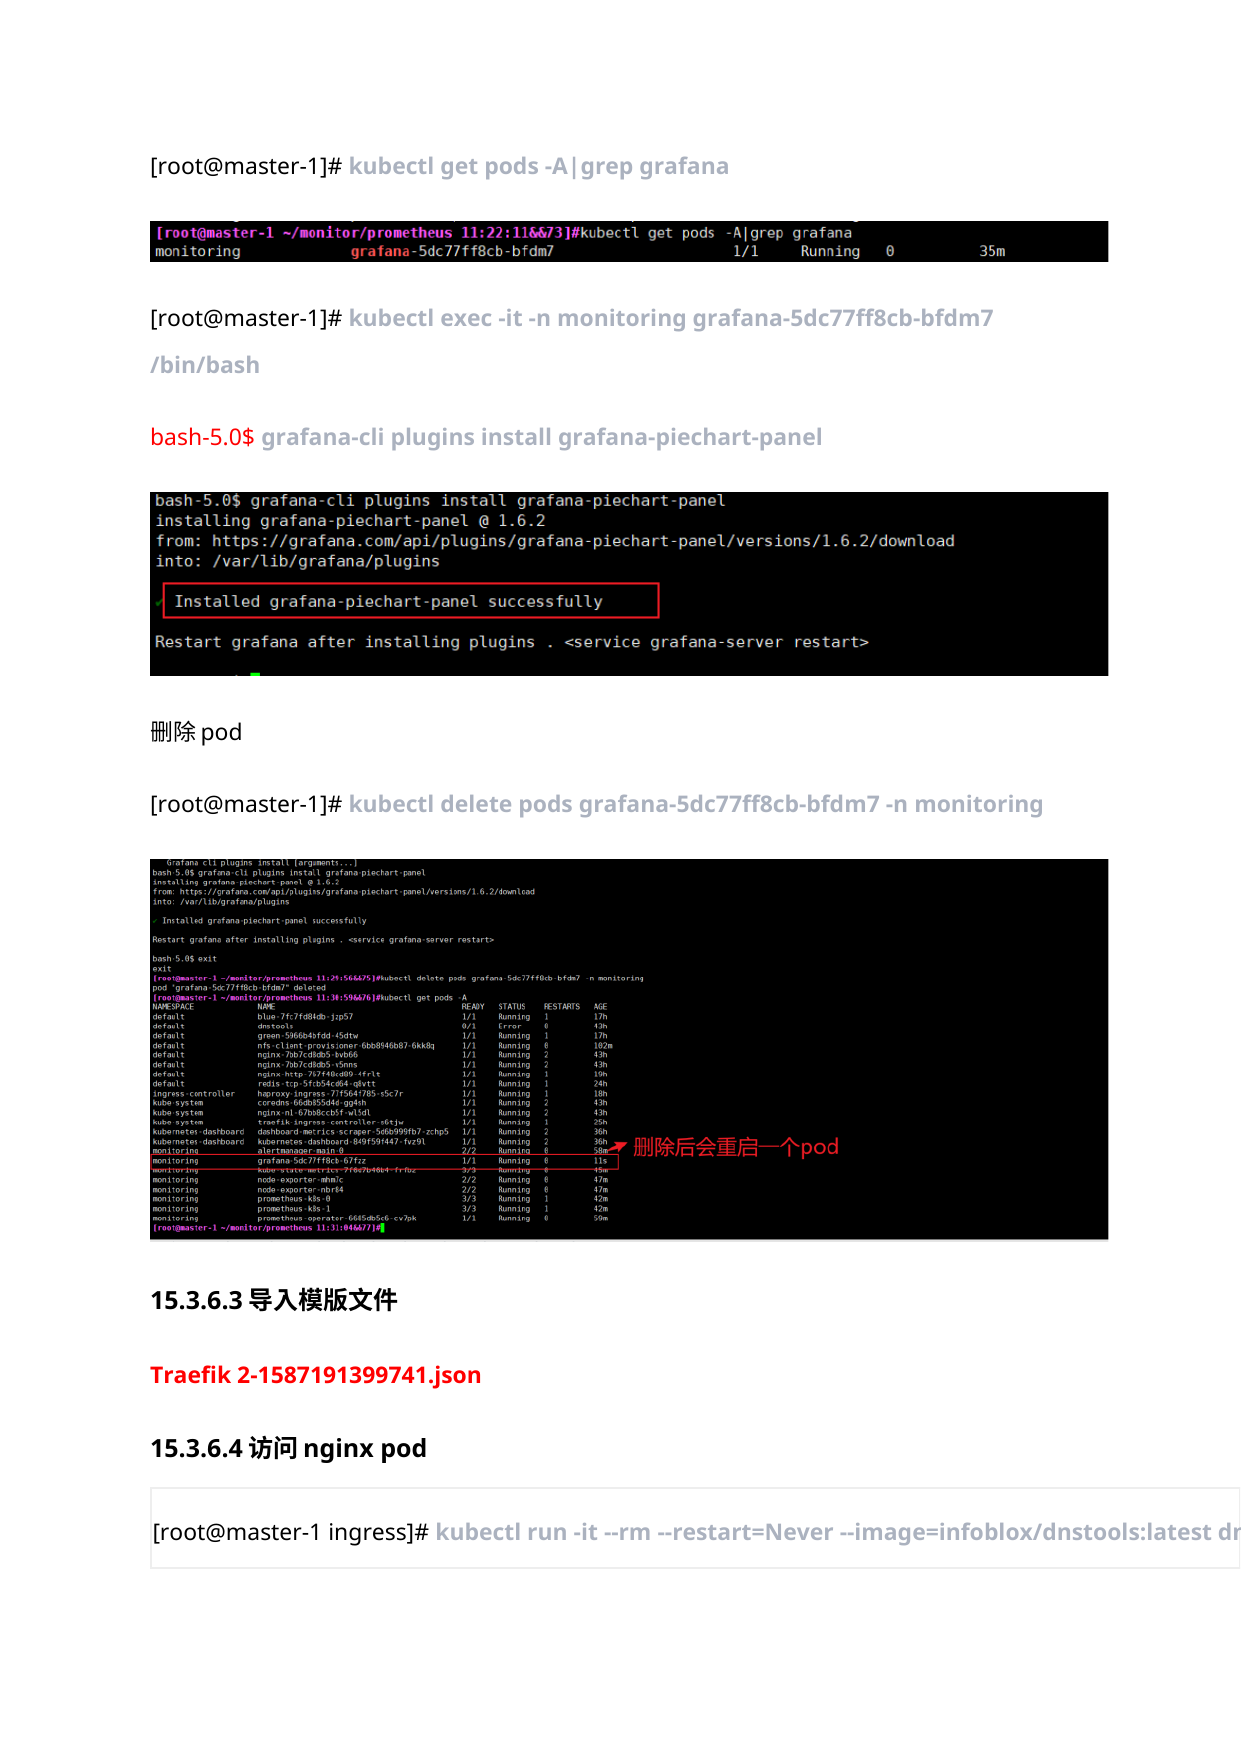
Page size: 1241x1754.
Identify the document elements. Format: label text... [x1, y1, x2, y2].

picture [150, 221, 1109, 262]
text bash-5.0$ grafana-cli plugins install grafana-piechart-panel [150, 421, 1090, 452]
text Traefik 2-1587191399741.json [150, 1359, 1090, 1390]
table_header [root@master-1 ingress]# kubectl run -it --rm --restart=Never --image=infoblox/dnstools:latest dnstools [152, 1489, 1239, 1567]
picture [150, 859, 1109, 1242]
text 15.3.6.4访问nginx pod [150, 1431, 1090, 1464]
picture [150, 492, 1109, 676]
text 15.3.6.3导入模版文件 [150, 1283, 1090, 1317]
text [root@master-1]# kubectl exec -it -n monitoring grafana-5dc77ff8cb-bfdm7 /bin/bash [150, 302, 1090, 380]
text [root@master-1]# kubectl delete pods grafana-5dc77ff8cb-bfdm7 -n monitoring [150, 788, 1090, 819]
text 删除pod [150, 716, 1090, 747]
text [root@master-1]# kubectl get pods -A|grep grafana [150, 150, 1090, 181]
